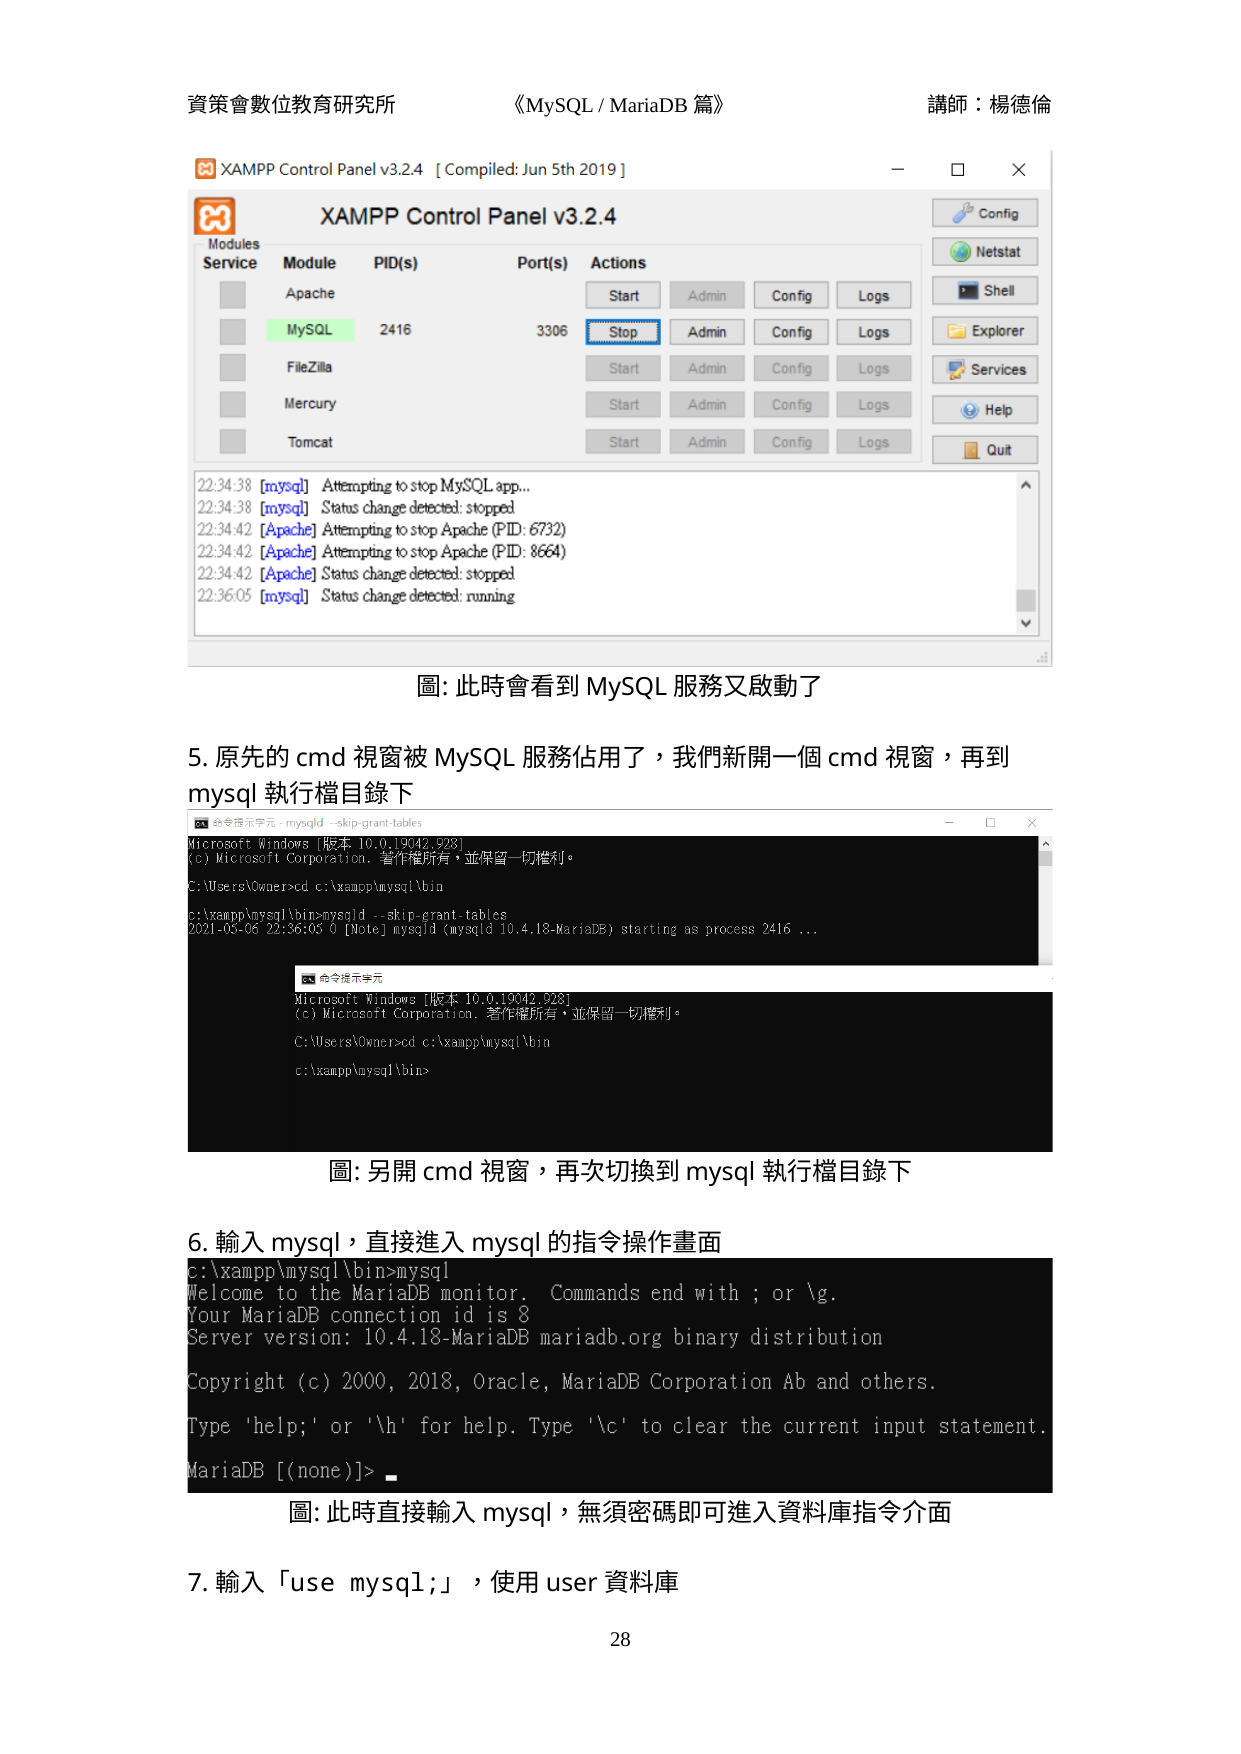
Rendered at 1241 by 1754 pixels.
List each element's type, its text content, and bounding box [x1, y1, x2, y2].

text 圖: 此時會看到 MySQL 服務又啟動了 [187, 667, 1053, 703]
picture [187, 1258, 1053, 1493]
picture [187, 150, 1053, 667]
text 7. 輸入「use mysql;」，使用 user 資料庫 [187, 1562, 1053, 1599]
picture [187, 809, 1053, 1152]
text 6. 輸入 mysql，直接進入 mysql 的指令操作畫面 [187, 1222, 1053, 1258]
text 5. 原先的 cmd 視窗被 MySQL 服務佔用了，我們新開一個 cmd 視窗，再到 mysql 執行檔目錄下 [187, 737, 1053, 809]
text 圖: 另開 cmd 視窗，再次切換到 mysql 執行檔目錄下 [187, 1152, 1053, 1188]
text 圖: 此時直接輸入 mysql，無須密碼即可進入資料庫指令介面 [187, 1493, 1053, 1528]
